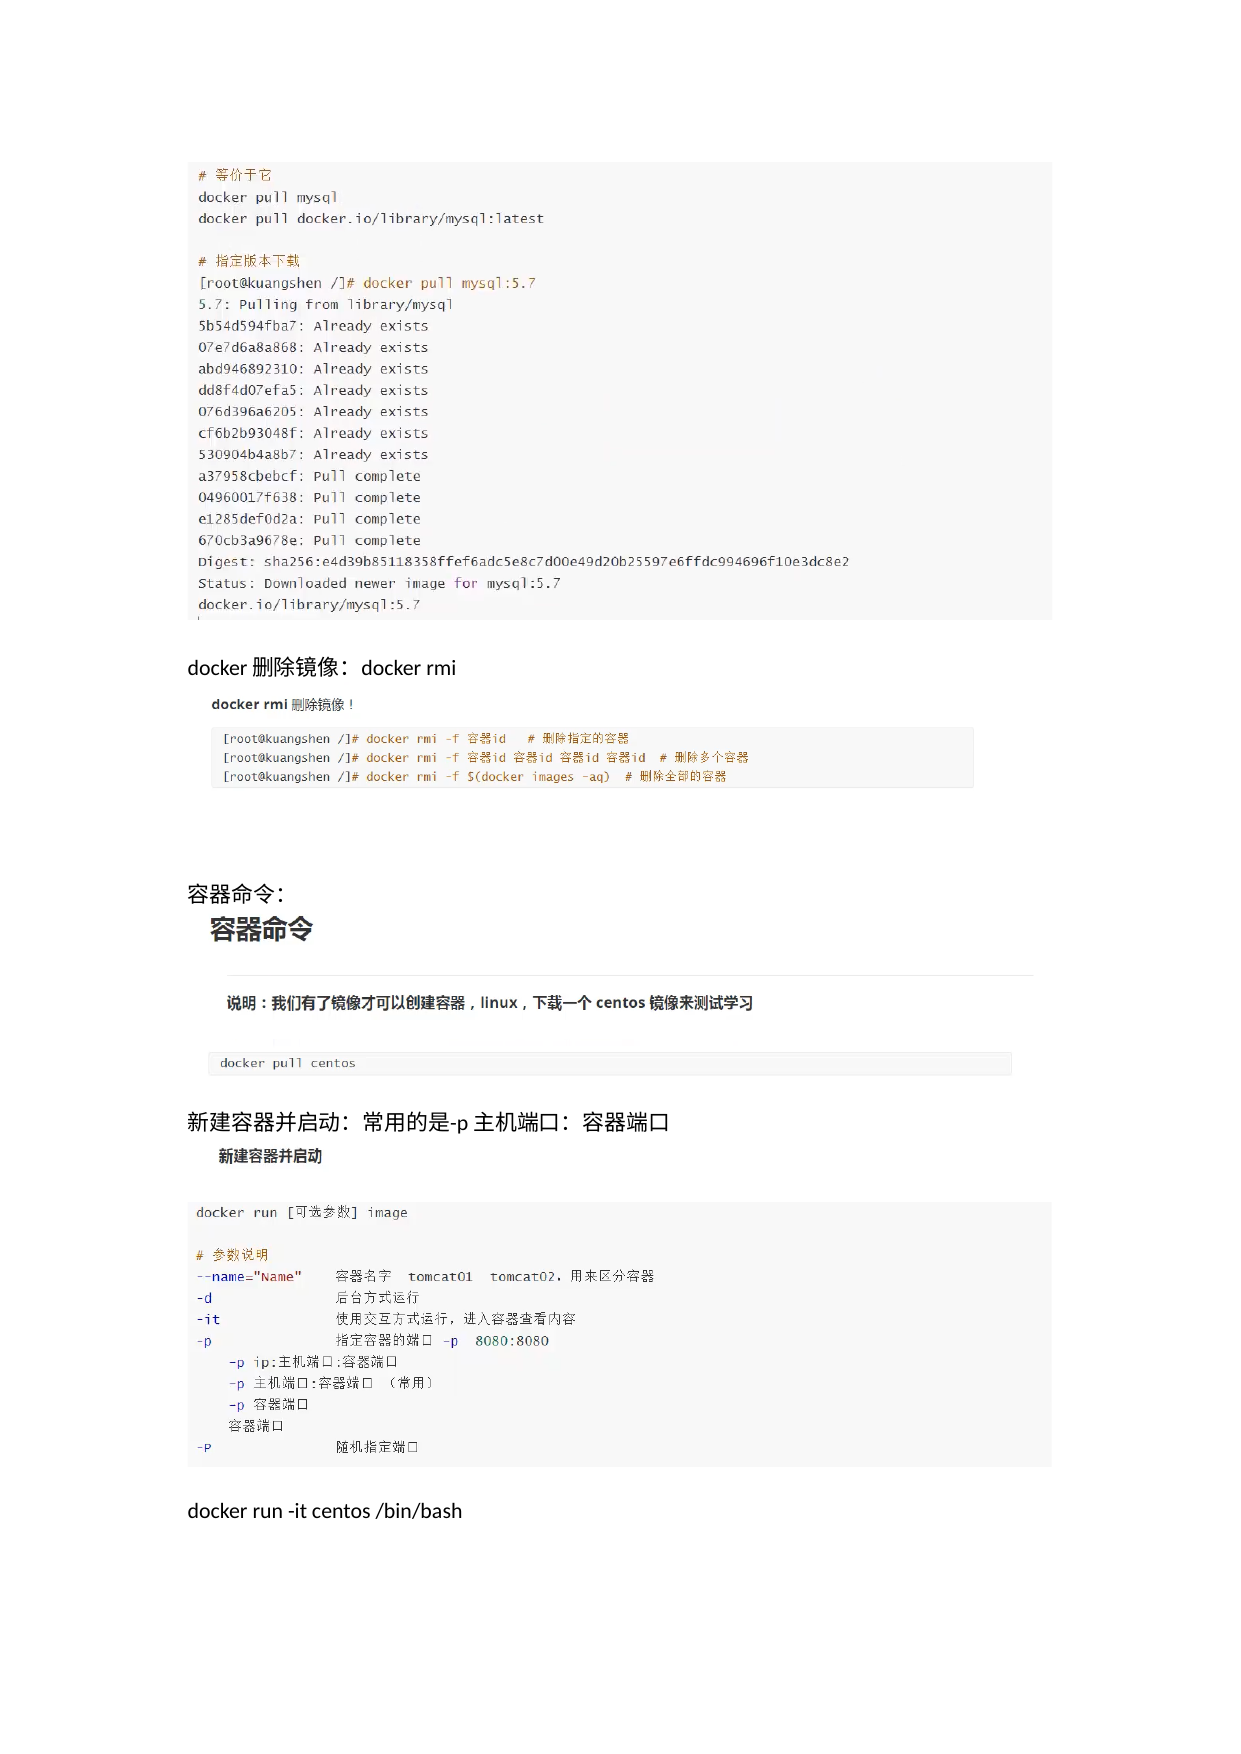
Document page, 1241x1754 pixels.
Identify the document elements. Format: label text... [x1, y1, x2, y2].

picture [187, 1137, 1052, 1172]
text docker删除镜像：docker rmi [187, 649, 1053, 682]
picture [187, 162, 1053, 620]
picture [187, 909, 1052, 951]
text docker run -it centos /bin/bash [187, 1494, 1053, 1527]
picture [187, 1039, 1052, 1081]
picture [187, 1202, 1052, 1467]
picture [187, 974, 1052, 1020]
picture [187, 682, 1052, 807]
text 容器命令： [187, 877, 1053, 909]
text 新建容器并启动：常用的是-p 主机端口：容器端口 [187, 1104, 1053, 1137]
